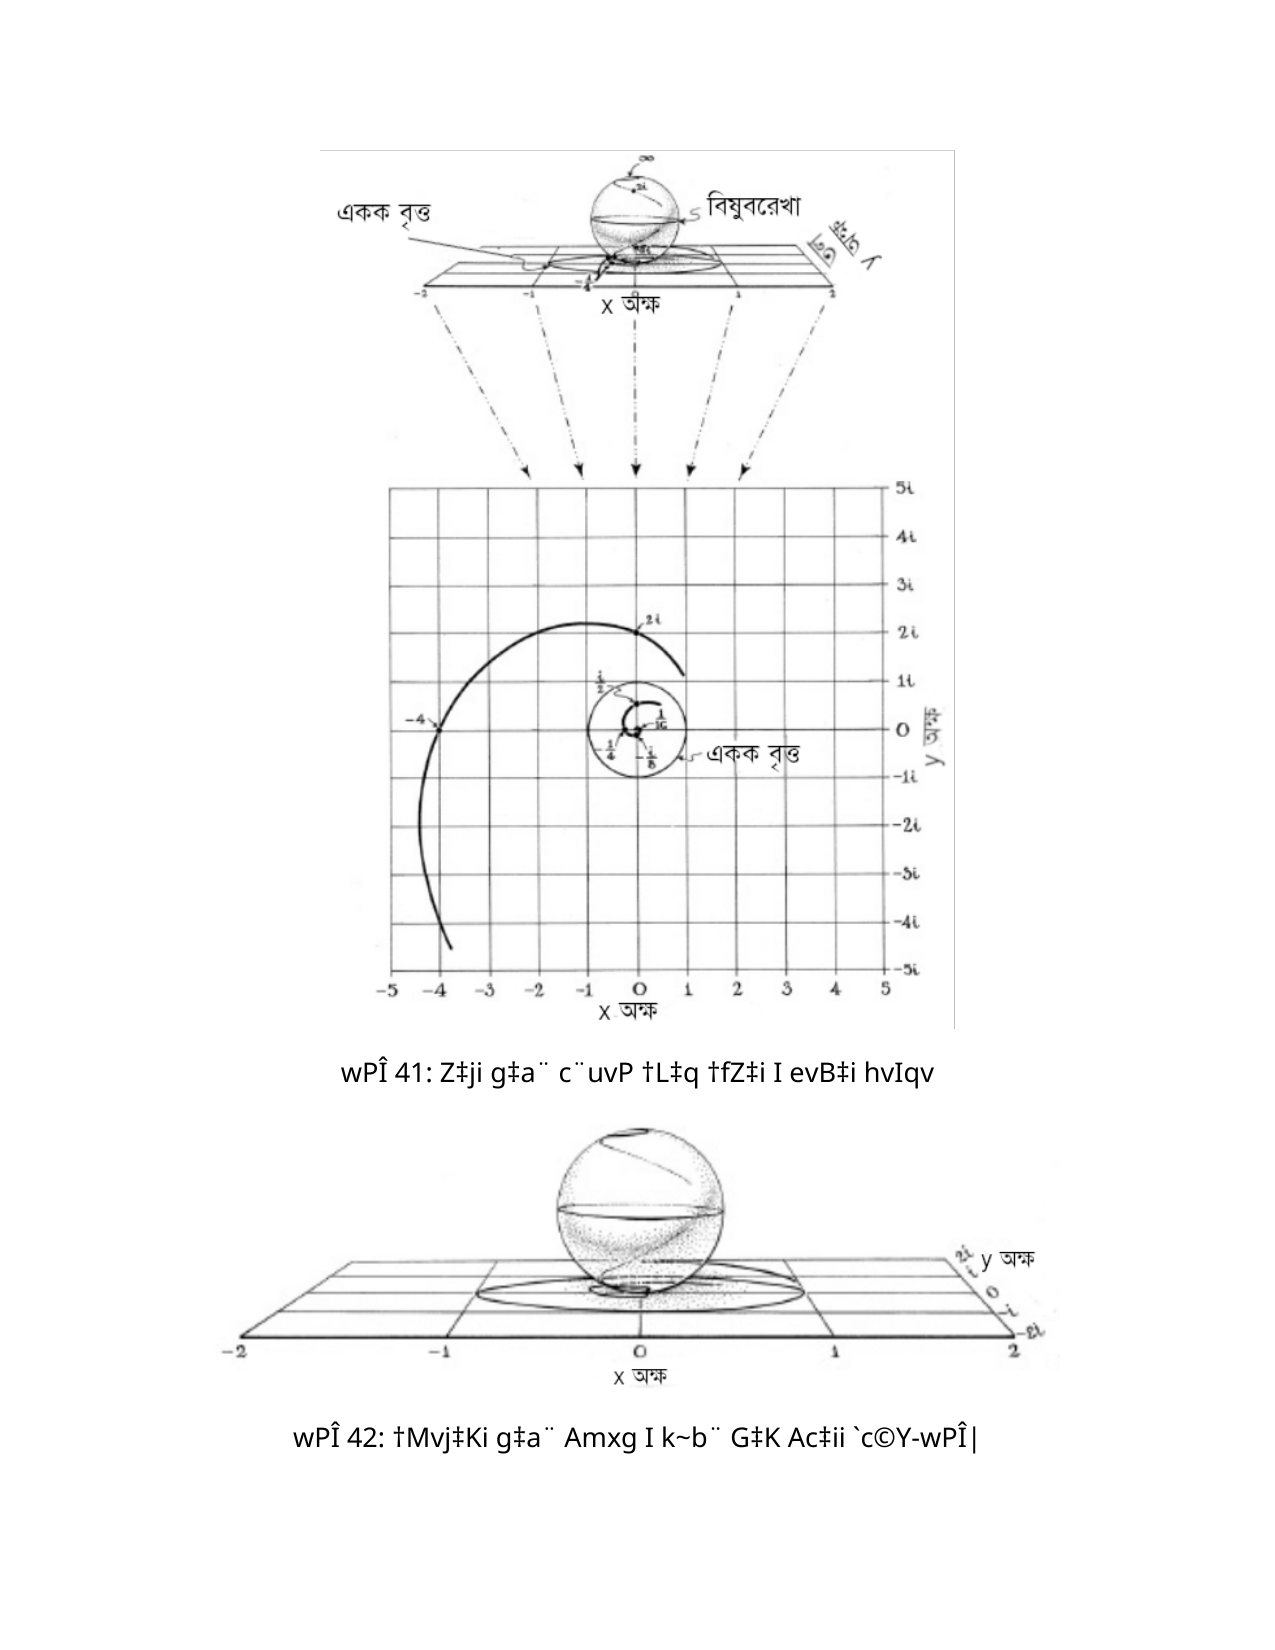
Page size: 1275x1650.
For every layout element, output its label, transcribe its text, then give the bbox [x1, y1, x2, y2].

text wPÎ 41: Z‡ji g‡a¨ c¨uvP †L‡q †fZ‡i I evB‡i hvIqv [150, 1053, 1125, 1090]
picture [320, 149, 956, 1029]
picture [215, 1116, 1060, 1394]
text wPÎ 42: †Mvj‡Ki g‡a¨ Amxg I k~b¨ G‡K Ac‡ii `c©Y-wPÎ| [150, 1418, 1125, 1455]
